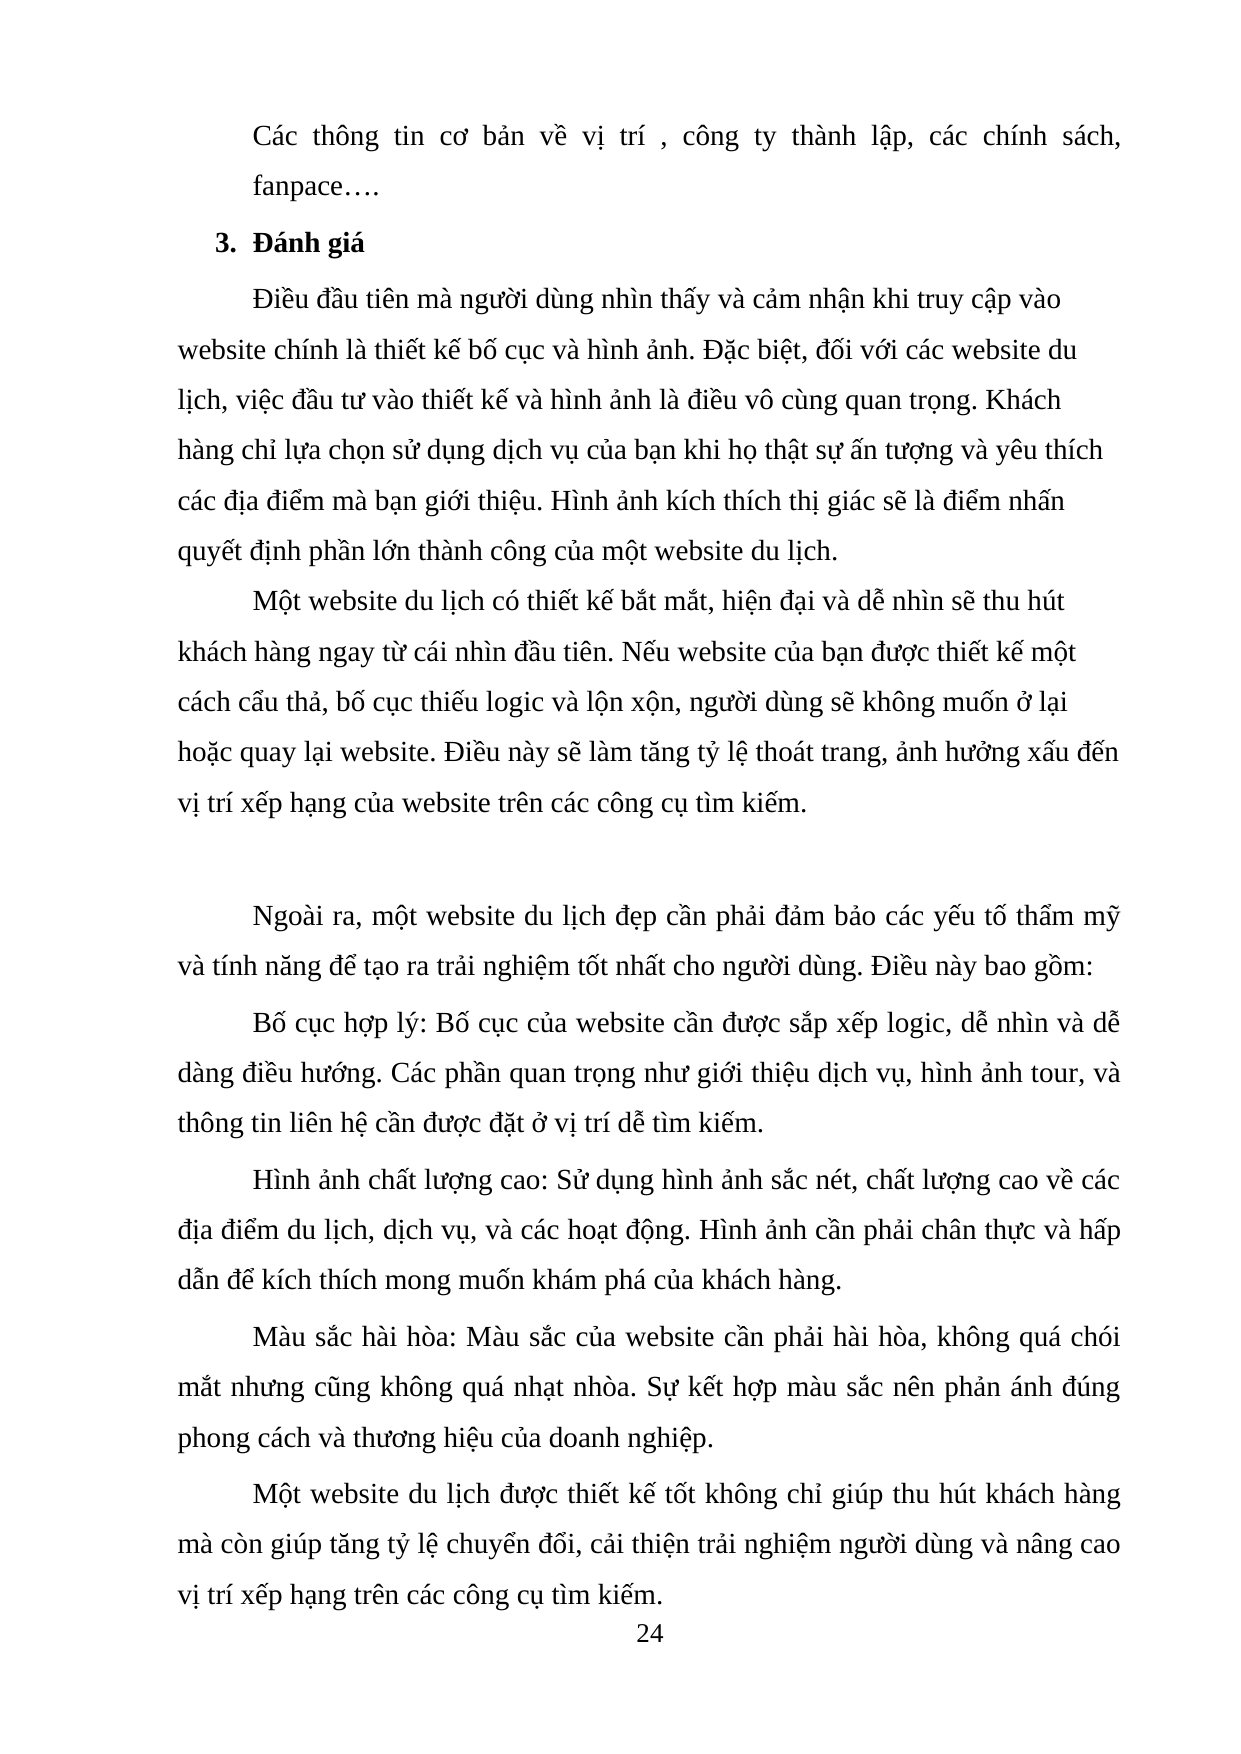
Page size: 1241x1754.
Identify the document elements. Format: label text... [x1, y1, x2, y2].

text Ngoài ra, một website du lịch đẹp cần phải đảm bảo các yếu tố thẩm mỹ và tính năng để tạo ra trải nghiệm tốt nhất cho người dùng. Điều này bao gồm: [177, 898, 1122, 982]
text Bố cục hợp lý: Bố cục của website cần được sắp xếp logic, dễ nhìn và dễ dàng điều hướng. Các phần quan trọng như giới thiệu dịch vụ, hình ảnh tour, và thông tin liên hệ cần được đặt ở vị trí dễ tìm kiếm. [177, 1005, 1122, 1139]
text Một website du lịch được thiết kế tốt không chỉ giúp thu hút khách hàng mà còn giúp tăng tỷ lệ chuyển đổi, cải thiện trải nghiệm người dùng và nâng cao vị trí xếp hạng trên các công cụ tìm kiếm. [177, 1476, 1122, 1610]
list Đánh giá [215, 225, 1122, 258]
text Điều đầu tiên mà người dùng nhìn thấy và cảm nhận khi truy cập vào website chính là thiết kế bố cục và hình ảnh. Đặc biệt, đối với các website du lịch, việc đầu tư vào thiết kế và hình ảnh là điều vô cùng quan trọng. Khách hàng chỉ lựa chọn sử dụng dịch vụ của bạn khi họ thật sự ấn tượng và yêu thích các địa điểm mà bạn giới thiệu. Hình ảnh kích thích thị giác sẽ là điểm nhấn quyết định phần lớn thành công của một website du lịch. Một website du lịch có thiết kế bắt mắt, hiện đại và dễ nhìn sẽ thu hút khách hàng ngay từ cái nhìn đầu tiên. Nếu website của bạn được thiết kế một cách cẩu thả, bố cục thiếu logic và lộn xộn, người dùng sẽ không muốn ở lại hoặc quay lại website. Điều này sẽ làm tăng tỷ lệ thoát trang, ảnh hưởng xấu đến vị trí xếp hạng của website trên các công cụ tìm kiếm. [177, 282, 1122, 818]
text Màu sắc hài hòa: Màu sắc của website cần phải hài hòa, không quá chói mắt nhưng cũng không quá nhạt nhòa. Sự kết hợp màu sắc nên phản ánh đúng phong cách và thương hiệu của doanh nghiệp. [177, 1319, 1122, 1453]
text Hình ảnh chất lượng cao: Sử dụng hình ảnh sắc nét, chất lượng cao về các địa điểm du lịch, dịch vụ, và các hoạt động. Hình ảnh cần phải chân thực và hấp dẫn để kích thích mong muốn khám phá của khách hàng. [177, 1162, 1122, 1296]
text Các thông tin cơ bản về vị trí , công ty thành lập, các chính sách, fanpace…. [252, 118, 1122, 202]
